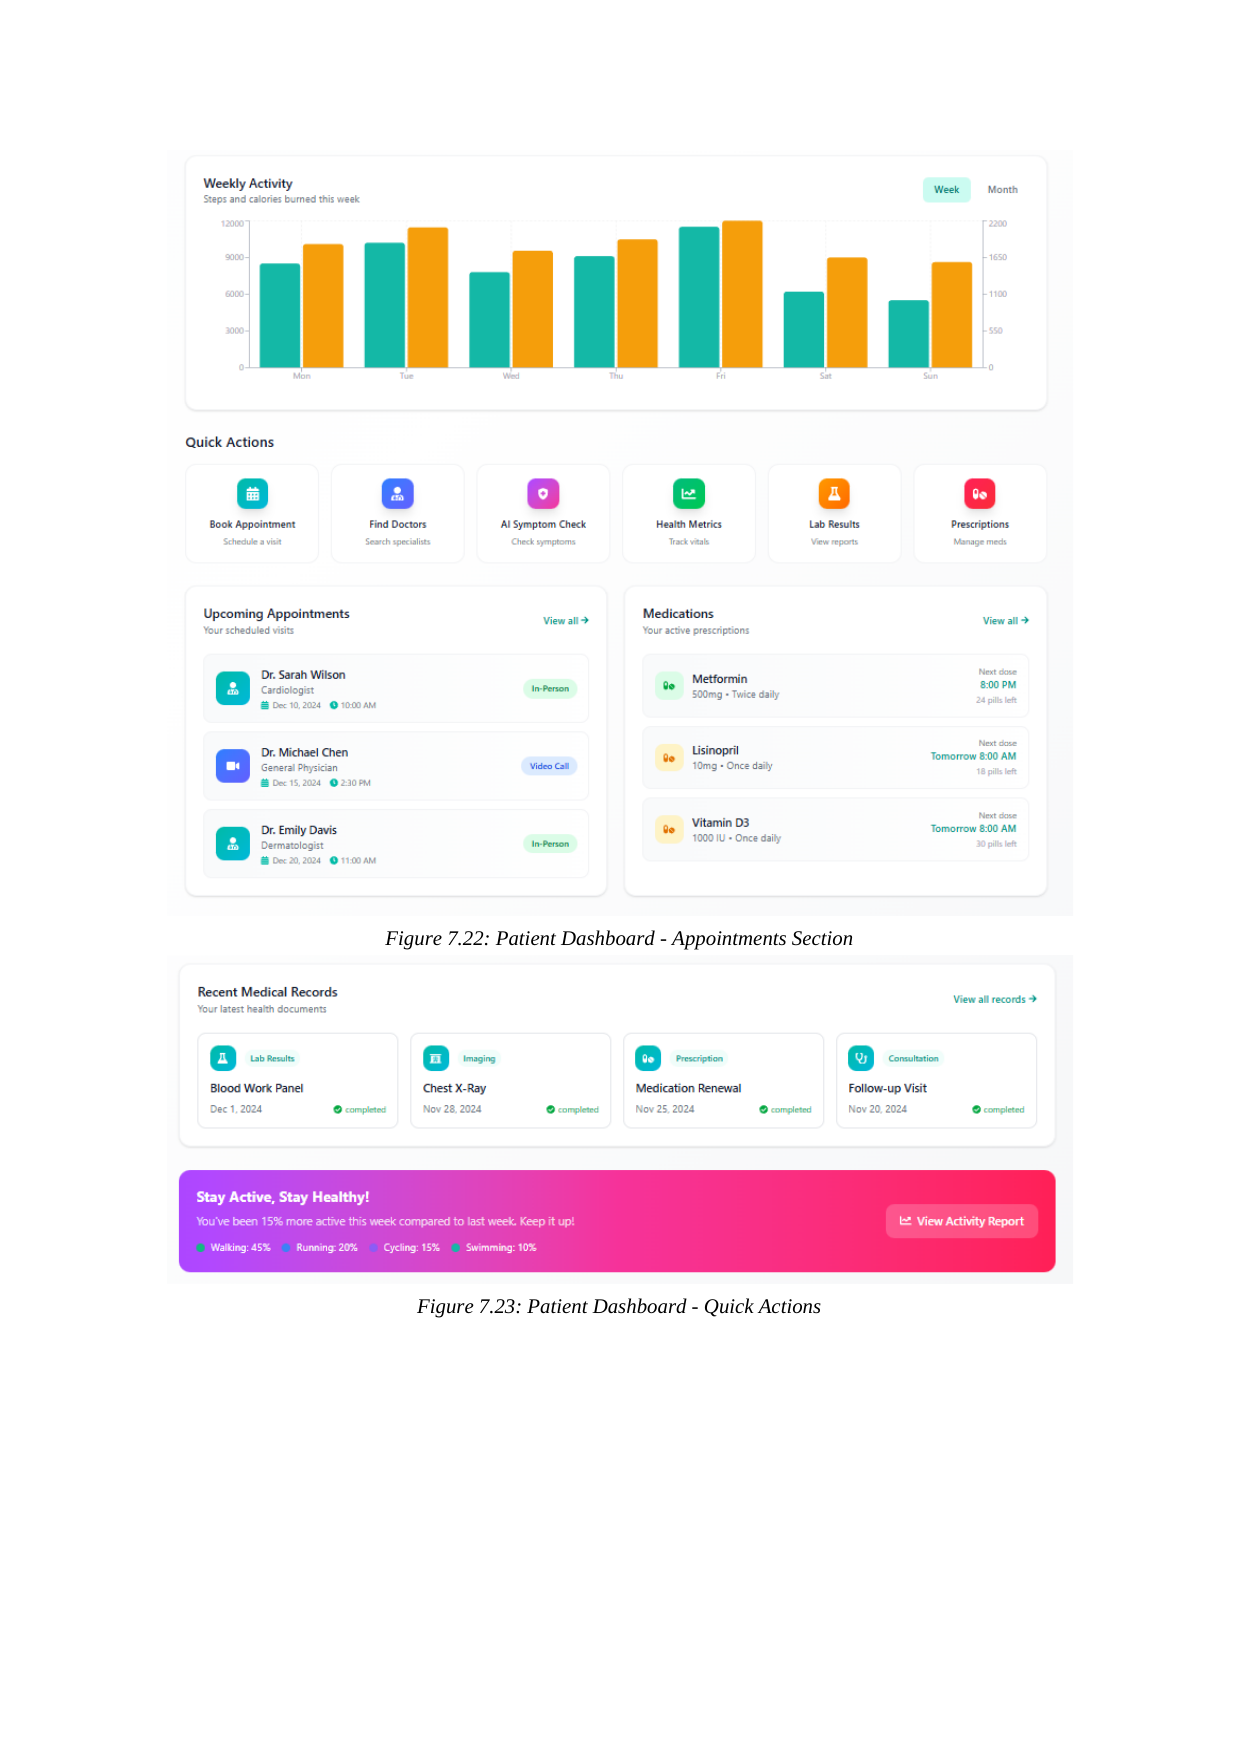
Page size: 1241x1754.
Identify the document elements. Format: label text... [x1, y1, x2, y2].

picture [167, 150, 1074, 916]
text Figure 7.23: Patient Dashboard - Quick Actions [150, 1294, 1090, 1318]
picture [167, 955, 1074, 1284]
text Figure 7.22: Patient Dashboard - Appointments Section [150, 926, 1090, 950]
